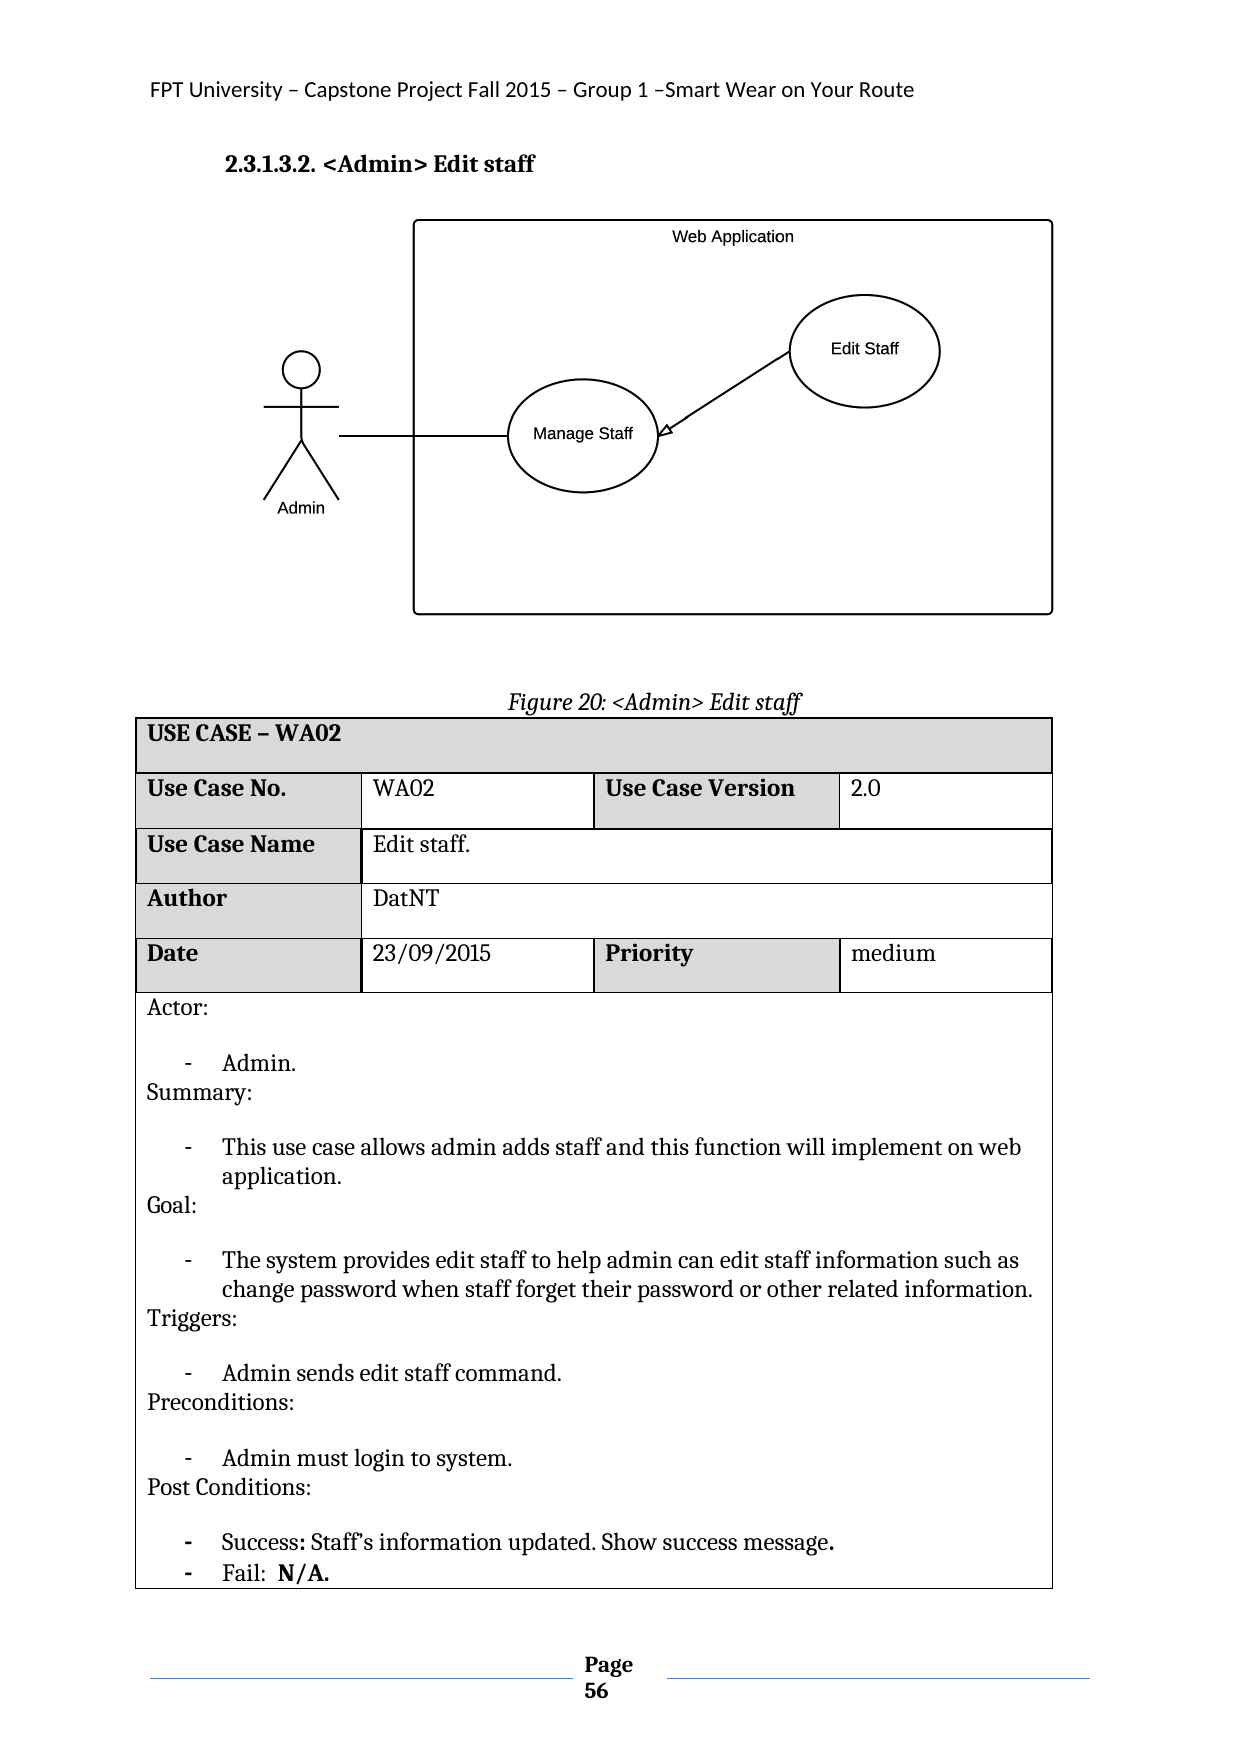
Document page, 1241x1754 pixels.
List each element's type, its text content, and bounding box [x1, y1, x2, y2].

table_cell Use Case No. [136, 774, 361, 828]
table_cell Use Case Version [595, 774, 839, 828]
table_cell Author [136, 884, 361, 938]
table_cell WA02 [362, 774, 593, 828]
table_header USE CASE – WA02 [137, 719, 1051, 772]
table_cell Edit staff. [363, 830, 1051, 883]
table_cell Priority [595, 939, 839, 992]
picture [151, 183, 1090, 652]
table_cell medium [841, 939, 1051, 992]
table_cell DatNT [362, 884, 1052, 938]
table_cell 23/09/2015 [363, 939, 593, 992]
table_cell Use Case Name [137, 829, 360, 883]
subtitle <Admin> Edit staff [225, 150, 1090, 179]
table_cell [136, 993, 1052, 1587]
text Figure 20: <Admin> Edit staff [150, 688, 1090, 717]
table_cell Date [137, 939, 360, 992]
table_cell 2.0 [840, 774, 1052, 828]
